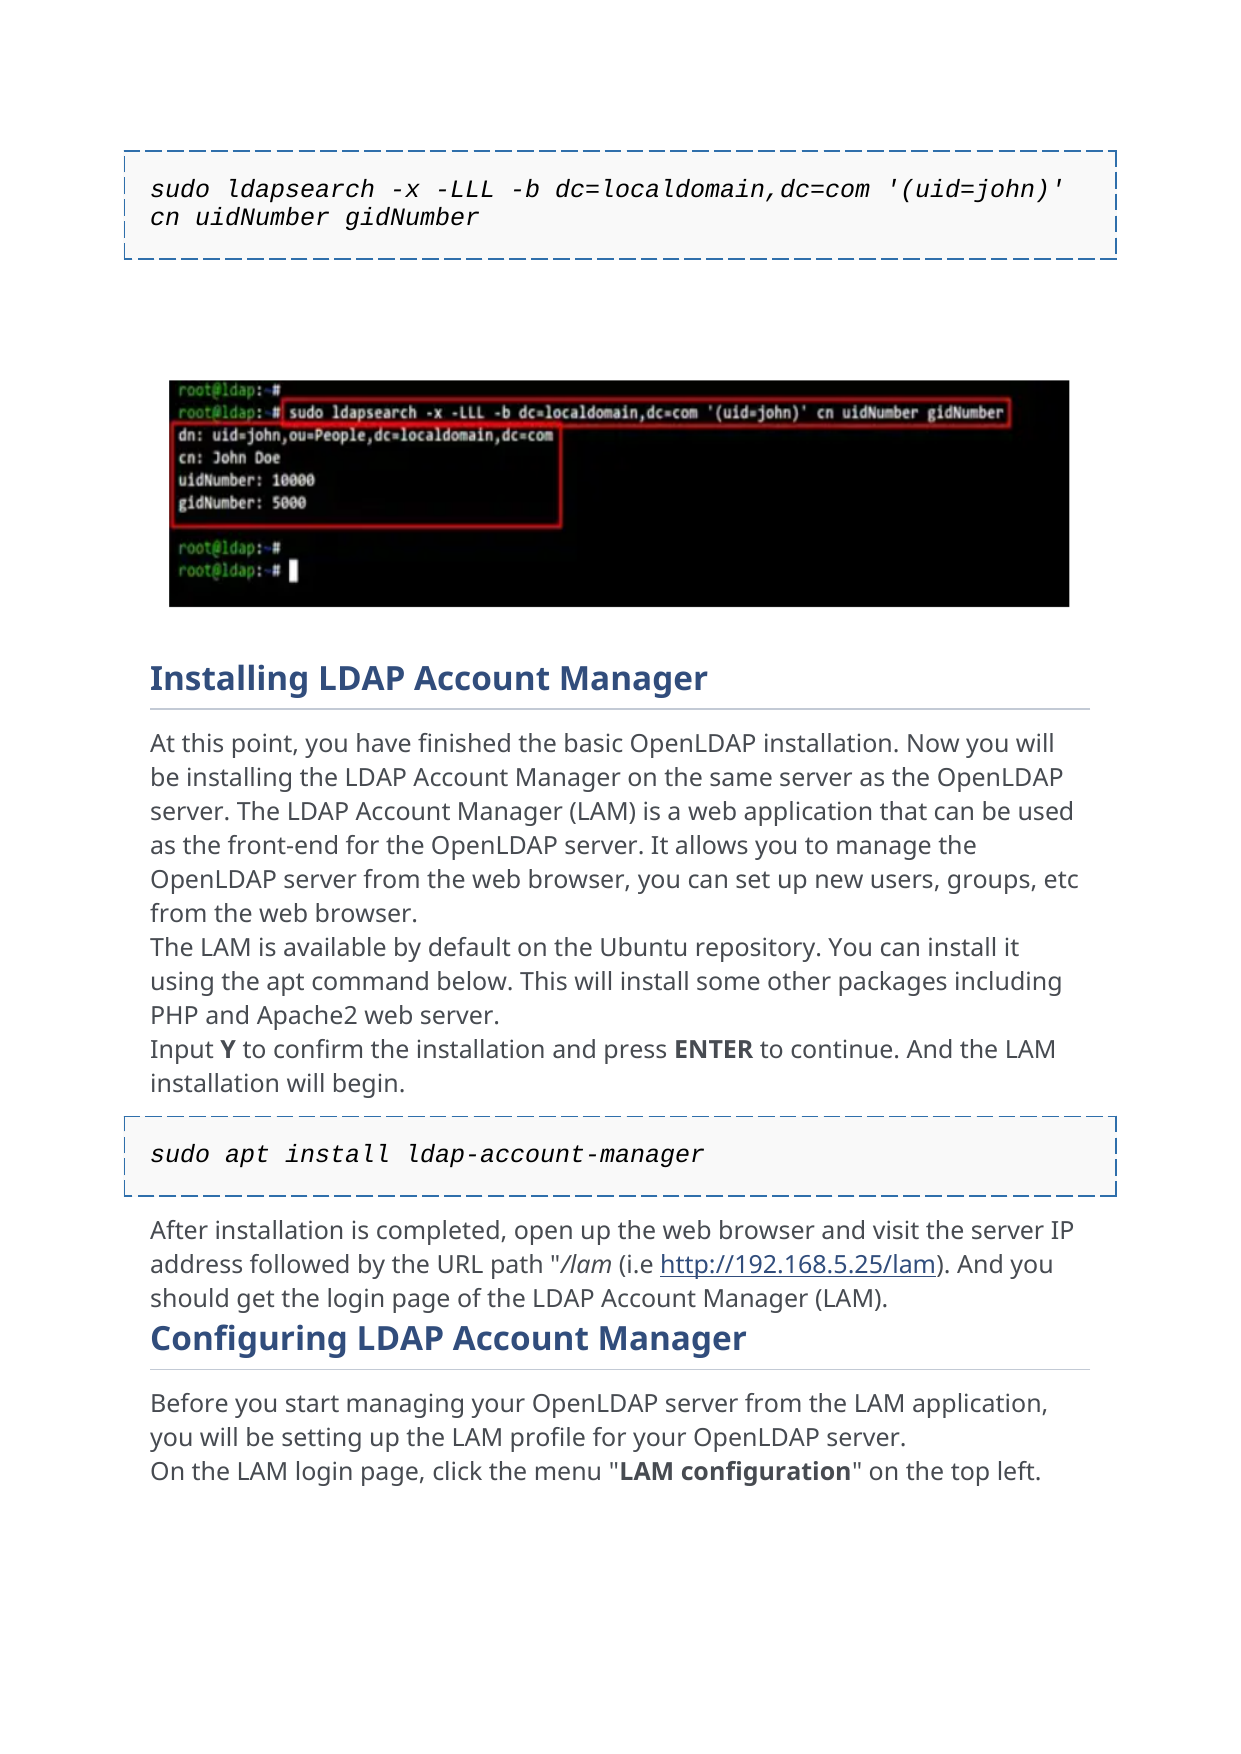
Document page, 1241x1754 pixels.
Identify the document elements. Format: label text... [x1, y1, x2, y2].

text The LAM is available by default on the Ubuntu repository. You can install it using the apt command below. This will install some other packages including PHP and Apache2 web server. [150, 929, 1090, 1032]
text sudo apt install ldap-account-manager [123, 1116, 1117, 1197]
text Before you start managing your OpenLDAP server from the LAM application, you will be setting up the LAM profile for your OpenLDAP server. [150, 1386, 1090, 1454]
subtitle Configuring LDAP Account Manager [150, 1315, 1090, 1369]
text sudo ldapsearch -x -LLL -b dc=localdomain,dc=com '(uid=john)' cn uidNumber gidNumber [123, 150, 1117, 260]
picture [150, 366, 1091, 630]
text After installation is completed, open up the web browser and visit the server IP address followed by the URL path "/lam (i.e http://192.168.5.25/lam). And you should get the login page of the LDAP Account Manager (LAM). [150, 1213, 1090, 1315]
text Input Y to confirm the installation and press ENTER to continue. And the LAM installation will begin. [150, 1032, 1090, 1100]
text At this point, you have finished the basic OpenLDAP installation. Now you will be installing the LDAP Account Manager on the same server as the OpenLDAP server. The LDAP Account Manager (LAM) is a web application that can be used as the front-end for the OpenLDAP server. It allows you to manage the OpenLDAP server from the web browser, you can set up new users, groups, etc from the web browser. [150, 725, 1090, 929]
subtitle Installing LDAP Account Manager [150, 654, 1090, 708]
text On the LAM login page, click the menu "LAM configuration" on the top left. [150, 1454, 1090, 1488]
